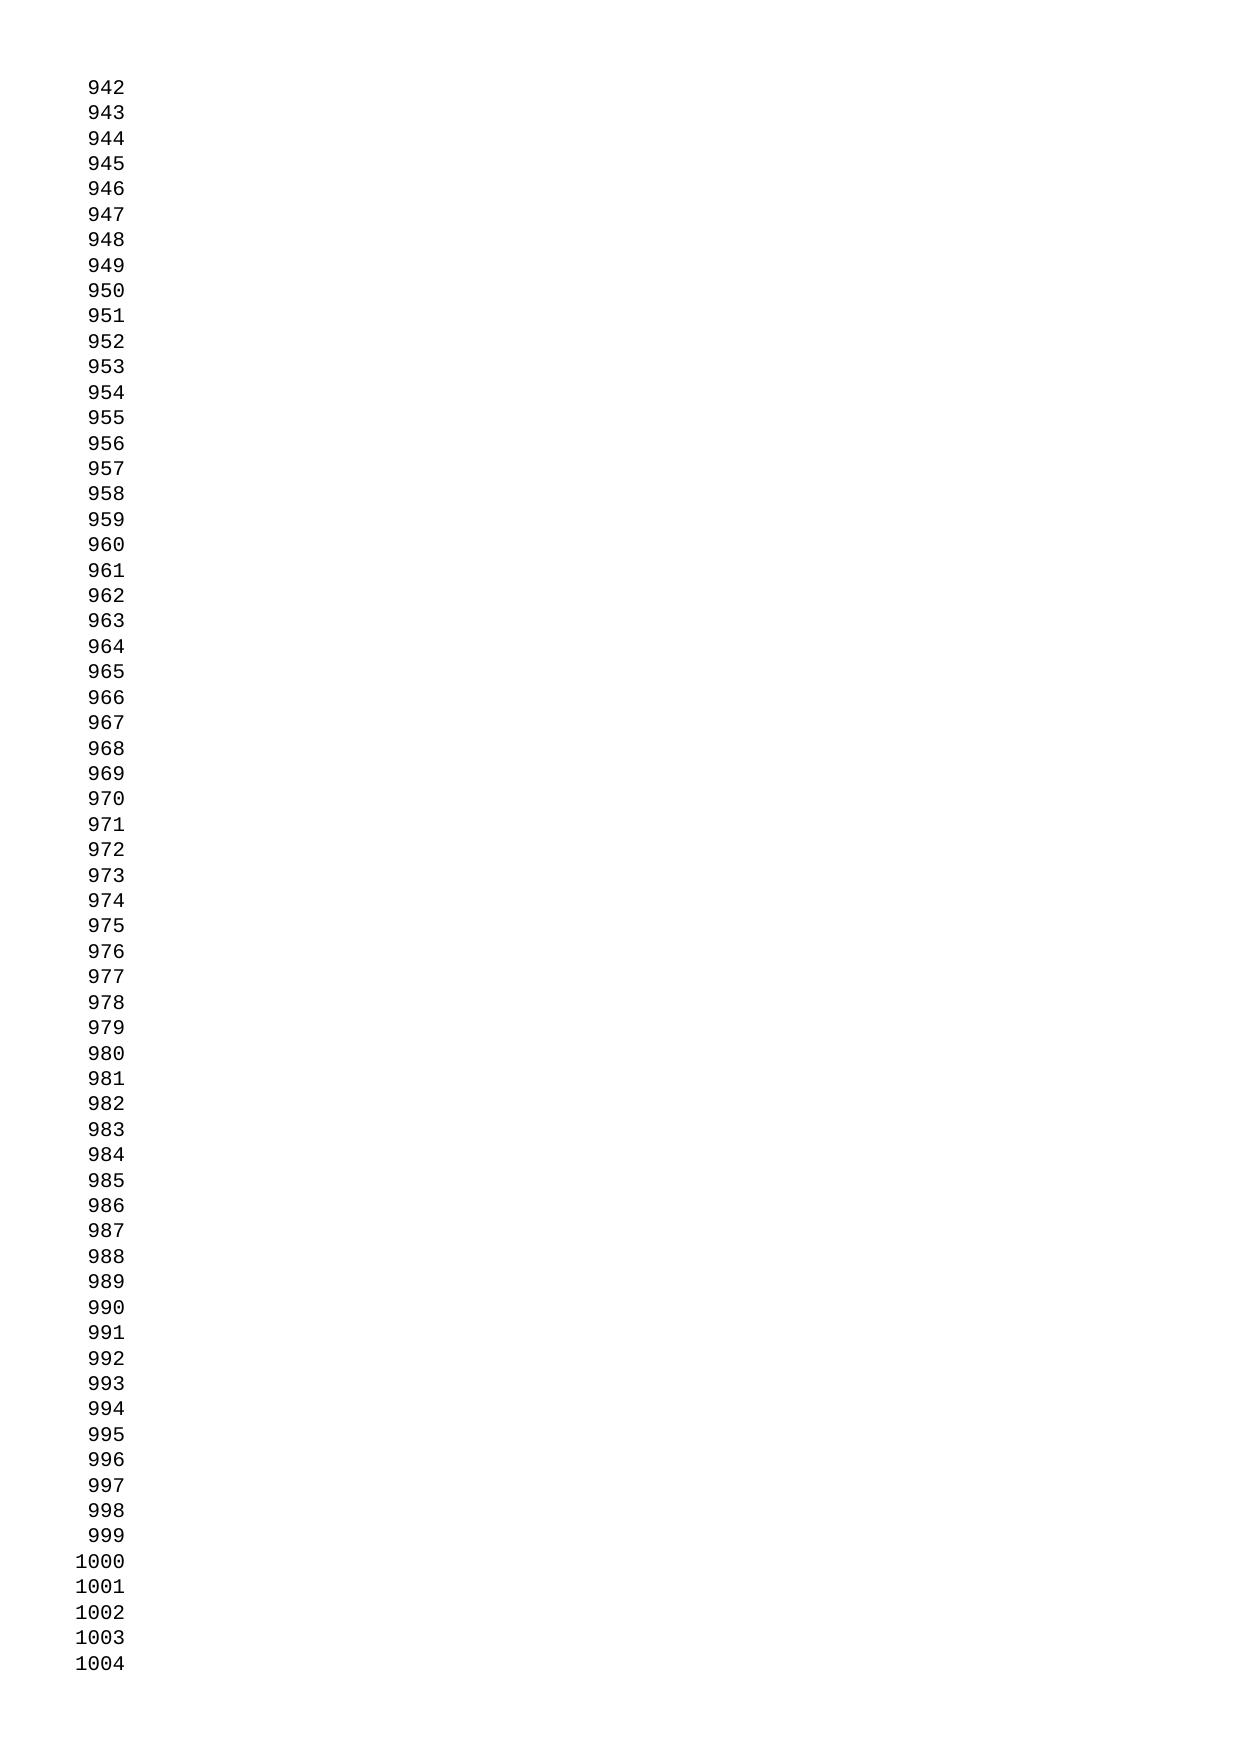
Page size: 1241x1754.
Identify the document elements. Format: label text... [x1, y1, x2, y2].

text 982 [75, 1092, 1165, 1117]
text 960 [75, 532, 1165, 558]
text 1004 [75, 1651, 1165, 1676]
text 945 [75, 151, 1165, 177]
text 996 [75, 1447, 1165, 1473]
text 964 [75, 634, 1165, 659]
text 944 [75, 126, 1165, 151]
text 969 [75, 761, 1165, 787]
text 954 [75, 380, 1165, 405]
text 959 [75, 507, 1165, 532]
text 965 [75, 659, 1165, 685]
text 970 [75, 787, 1165, 812]
text 989 [75, 1269, 1165, 1295]
text 946 [75, 177, 1165, 202]
text 1002 [75, 1600, 1165, 1625]
text 961 [75, 558, 1165, 583]
text 972 [75, 837, 1165, 863]
text 979 [75, 1015, 1165, 1041]
text 953 [75, 354, 1165, 380]
text 976 [75, 939, 1165, 964]
text 949 [75, 253, 1165, 278]
text 966 [75, 685, 1165, 710]
text 957 [75, 456, 1165, 482]
text 958 [75, 482, 1165, 507]
text 990 [75, 1295, 1165, 1320]
text 955 [75, 405, 1165, 431]
text 999 [75, 1524, 1165, 1549]
text 974 [75, 888, 1165, 914]
text 950 [75, 278, 1165, 304]
text 984 [75, 1142, 1165, 1168]
text 981 [75, 1066, 1165, 1092]
text 988 [75, 1244, 1165, 1269]
text 962 [75, 583, 1165, 609]
text 951 [75, 304, 1165, 329]
text 1001 [75, 1574, 1165, 1600]
text 968 [75, 736, 1165, 761]
text 942 [75, 75, 1165, 100]
text 943 [75, 100, 1165, 126]
text 985 [75, 1168, 1165, 1193]
text 963 [75, 609, 1165, 634]
text 975 [75, 914, 1165, 939]
text 977 [75, 964, 1165, 990]
text 980 [75, 1041, 1165, 1066]
text 997 [75, 1473, 1165, 1498]
text 987 [75, 1219, 1165, 1244]
text 947 [75, 202, 1165, 227]
text 983 [75, 1117, 1165, 1142]
text 1003 [75, 1625, 1165, 1651]
text 948 [75, 227, 1165, 253]
text 995 [75, 1422, 1165, 1447]
text 994 [75, 1397, 1165, 1422]
text 1000 [75, 1549, 1165, 1574]
text 986 [75, 1193, 1165, 1219]
text 973 [75, 863, 1165, 888]
text 991 [75, 1320, 1165, 1346]
text 956 [75, 431, 1165, 456]
text 967 [75, 710, 1165, 736]
text 978 [75, 990, 1165, 1015]
text 998 [75, 1498, 1165, 1524]
text 952 [75, 329, 1165, 354]
text 971 [75, 812, 1165, 837]
text 993 [75, 1371, 1165, 1397]
text 992 [75, 1346, 1165, 1371]
